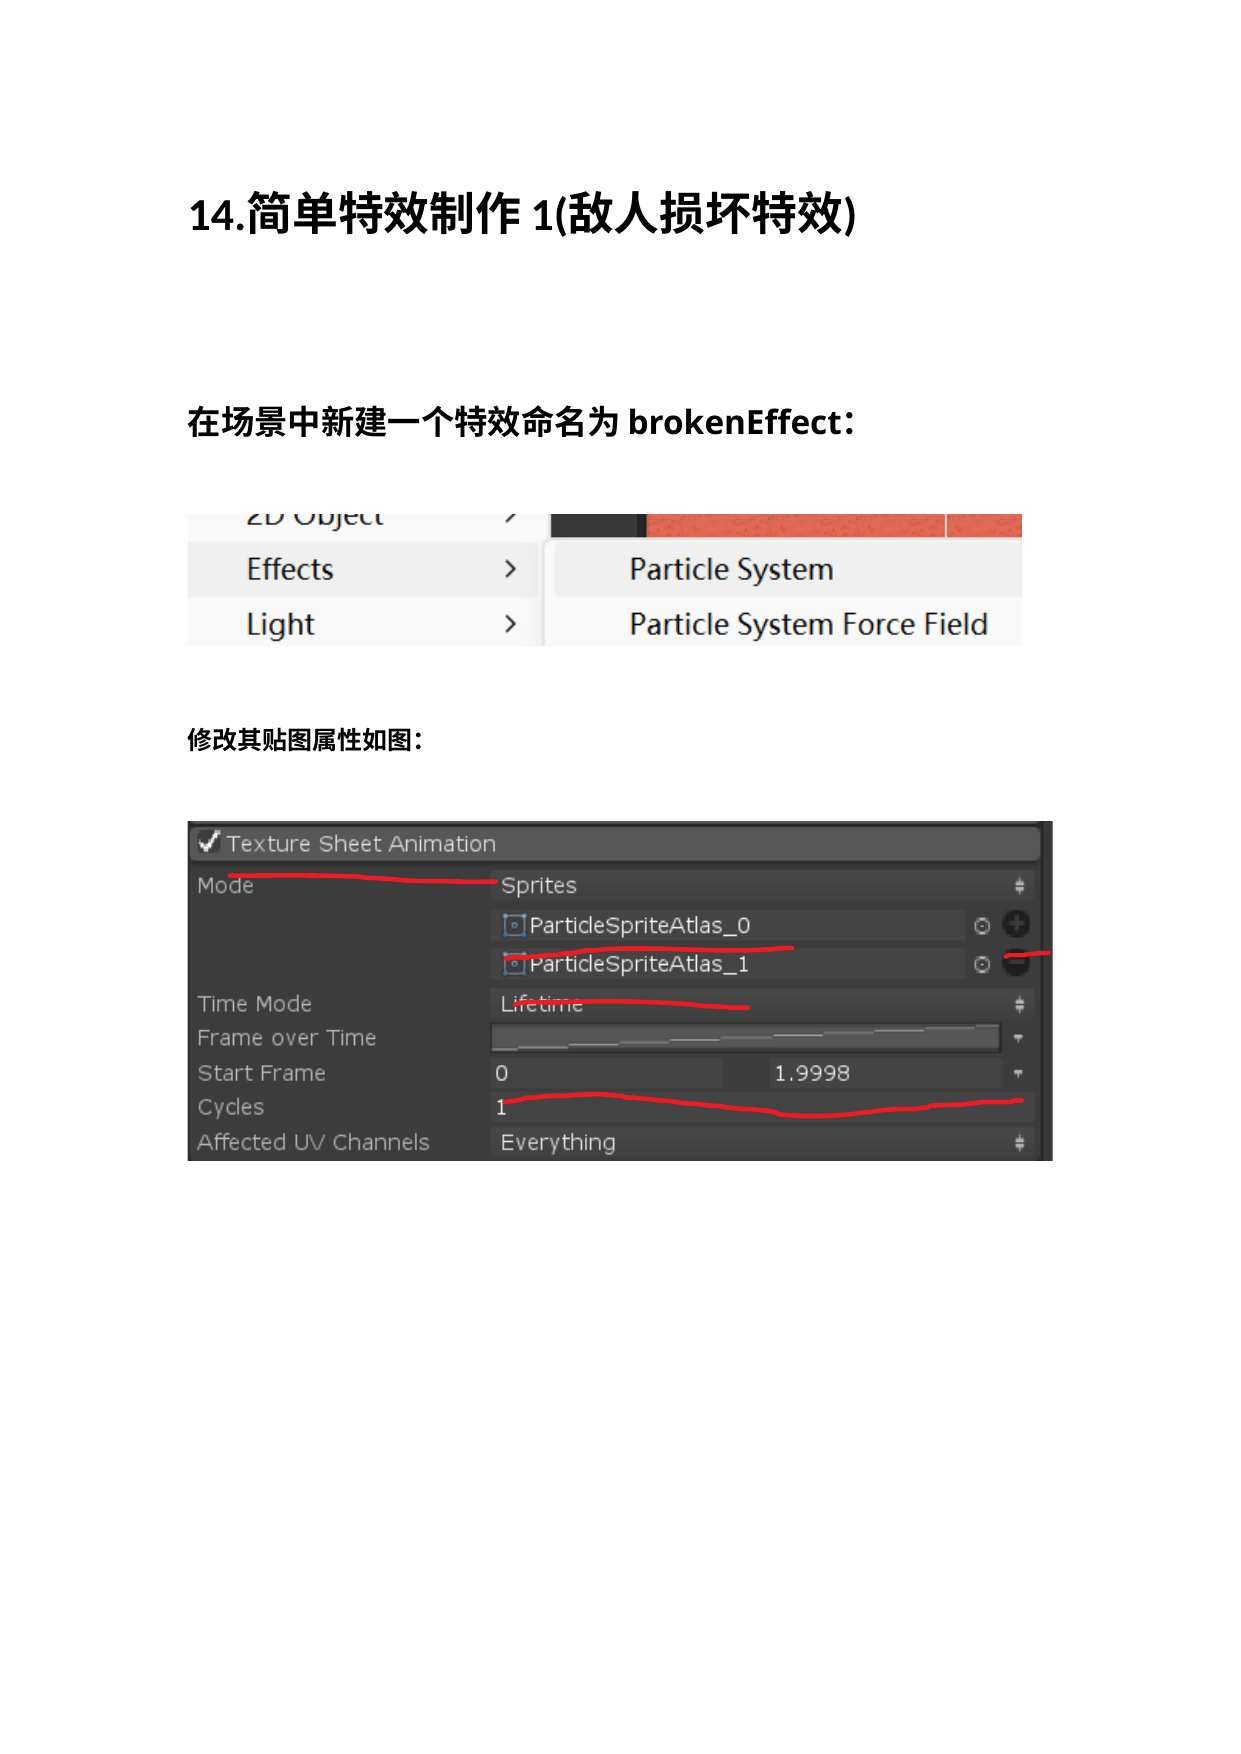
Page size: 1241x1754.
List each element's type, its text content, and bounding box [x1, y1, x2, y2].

picture [187, 821, 1053, 1161]
subtitle 14.简单特效制作1(敌人损坏特效) [187, 162, 1053, 259]
picture [187, 514, 1022, 646]
subtitle 在场景中新建一个特效命名为brokenEffect： [187, 387, 1053, 452]
subtitle 修改其贴图属性如图： [187, 706, 1053, 771]
